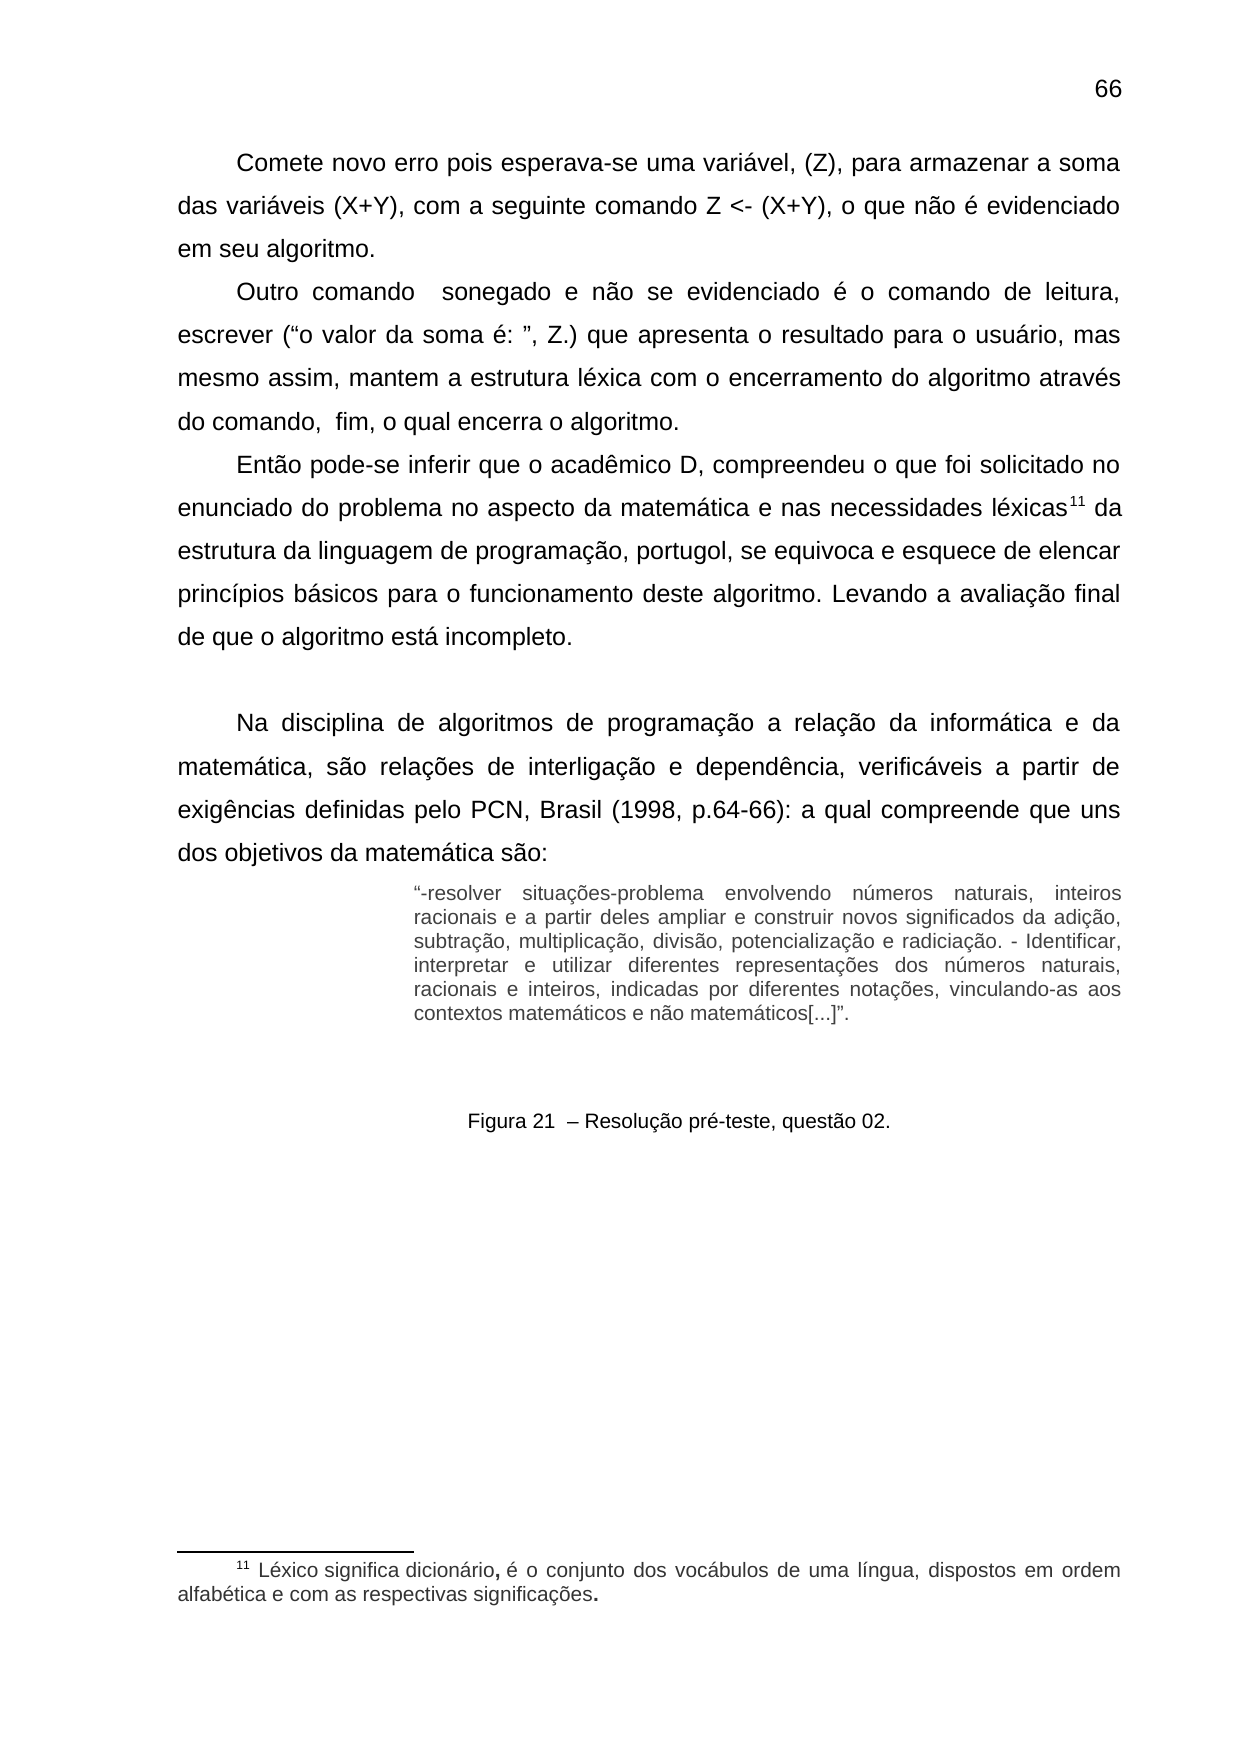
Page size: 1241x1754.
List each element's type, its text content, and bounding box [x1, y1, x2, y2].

text Então pode-se inferir que o acadêmico D, compreendeu o que foi solicitado no enunciado do problema no aspecto da matemática e nas necessidades léxicas da estrutura da linguagem de programação, portugol, se equivoca e esquece de elencar princípios básicos para o funcionamento deste algoritmo. Levando a avaliação final de que o algoritmo está incompleto. [177, 449, 1122, 651]
text “-resolver situações-problema envolvendo números naturais, inteiros racionais e a partir deles ampliar e construir novos significados da adição, subtração, multiplicação, divisão, potencialização e radiciação. - Identificar, interpretar e utilizar diferentes representações dos números naturais, racionais e inteiros, indicadas por diferentes notações, vinculando-as aos contextos matemáticos e não matemáticos[...]”. [413, 881, 1122, 1024]
text Na disciplina de algoritmos de programação a relação da informática e da matemática, são relações de interligação e dependência, verificáveis a partir de exigências definidas pelo PCN, Brasil (1998, p.64-66): a qual compreende que uns dos objetivos da matemática são: [177, 708, 1122, 866]
text Figura 21 – Resolução pré-teste, questão 02. [177, 1109, 1122, 1133]
text Comete novo erro pois esperava-se uma variável, (Z), para armazenar a soma das variáveis (X+Y), com a seguinte comando Z <- (X+Y), o que não é evidenciado em seu algoritmo. [177, 148, 1122, 263]
text Outro comando sonegado e não se evidenciado é o comando de leitura, escrever (“o valor da soma é: ”, Z.) que apresenta o resultado para o usuário, mas mesmo assim, mantem a estrutura léxica com o encerramento do algoritmo através do comando, fim, o qual encerra o algoritmo. [177, 277, 1122, 435]
